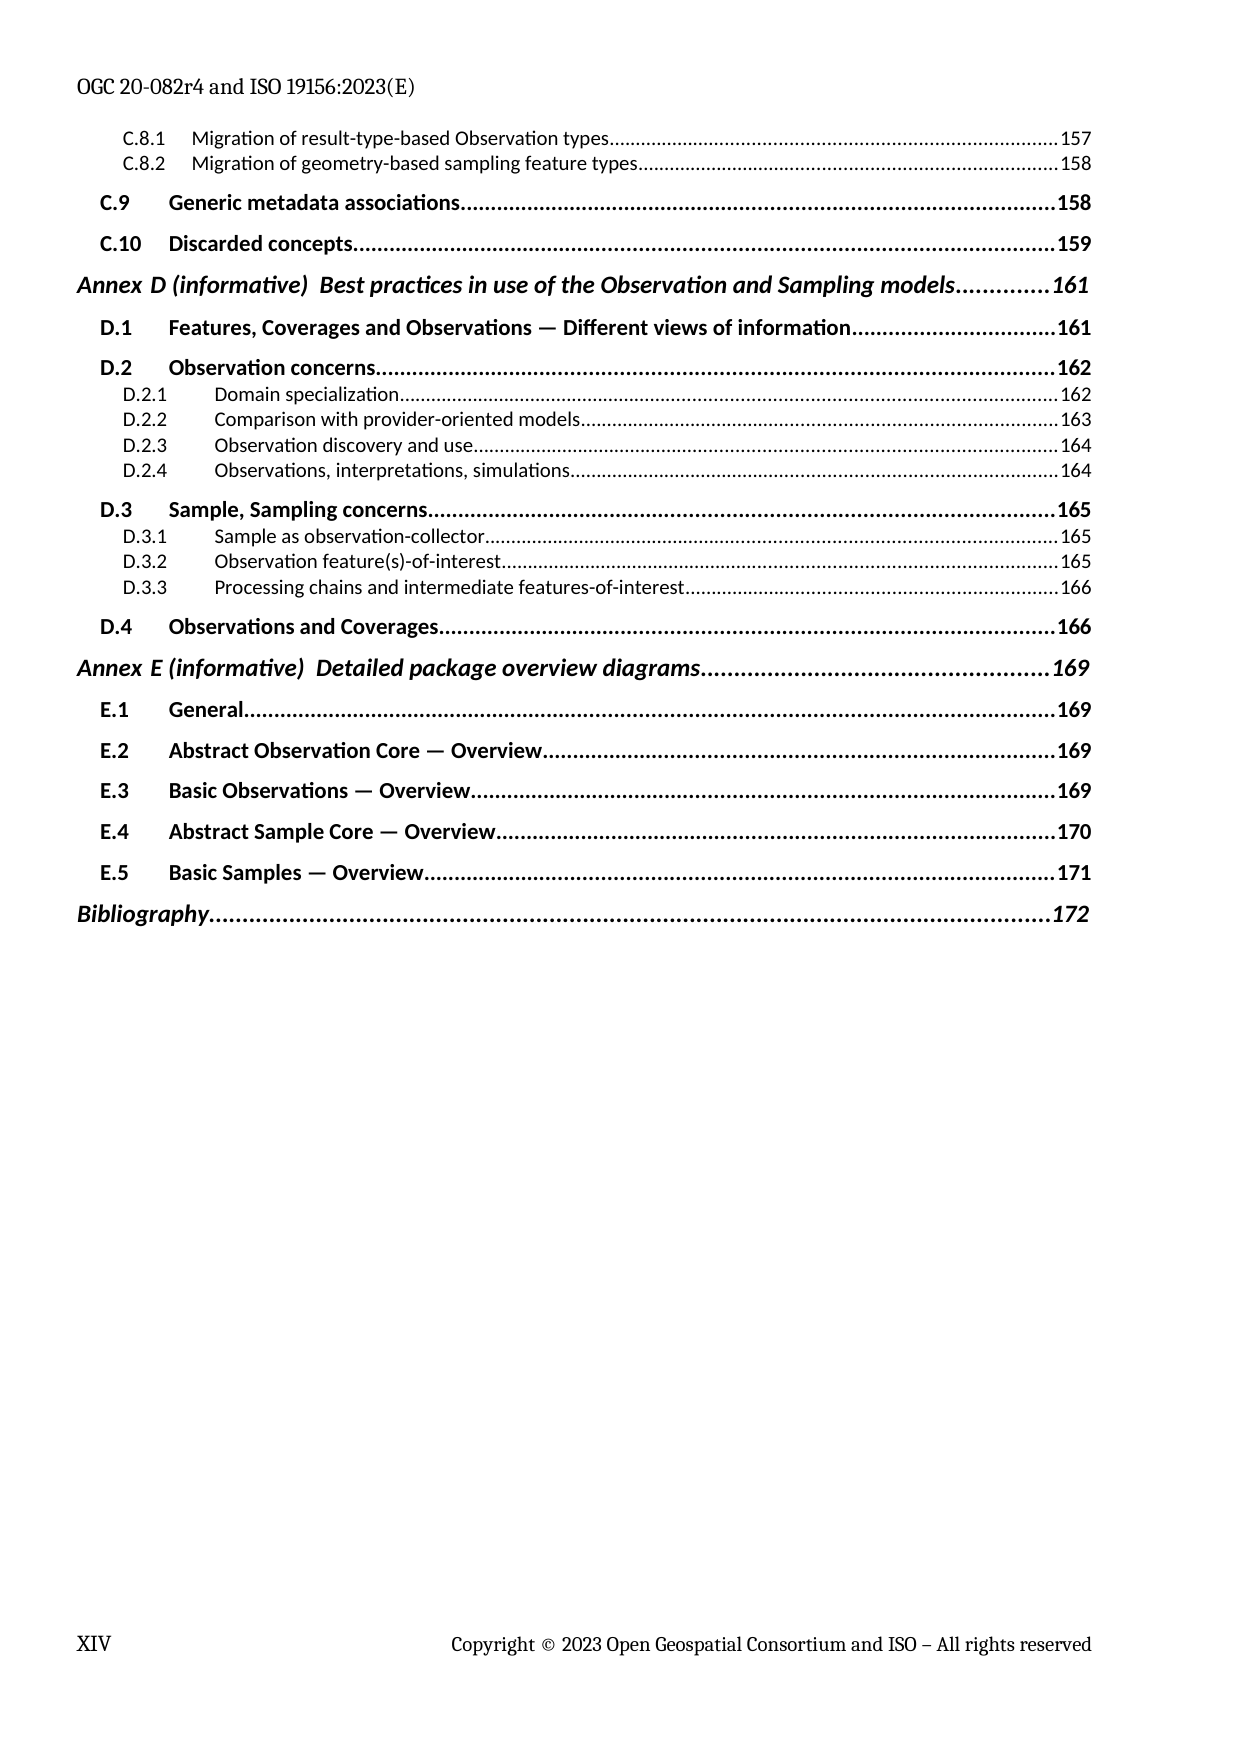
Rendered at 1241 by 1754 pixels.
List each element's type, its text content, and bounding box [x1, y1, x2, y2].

text E.2 Abstract Observation Core — Overview 169 [100, 736, 1092, 764]
text D.3.1 Sample as observation-collector 165 [123, 523, 1092, 549]
text D.1 Features, Coverages and Observations — Different views of information 161 [100, 313, 1092, 341]
text D.3.3 Processing chains and intermediate features-of-interest 166 [123, 574, 1092, 599]
text E.3 Basic Observations — Overview 169 [100, 777, 1092, 805]
text C.8.2 Migration of geometry-based sampling feature types 158 [123, 151, 1092, 176]
text D.2.3 Observation discovery and use 164 [123, 432, 1092, 457]
text D.2.2 Comparison with provider-oriented models 163 [123, 407, 1092, 432]
text C.8.1 Migration of result-type-based Observation types 157 [123, 125, 1092, 151]
text D.3.2 Observation feature(s)-of-interest 165 [123, 549, 1092, 574]
text C.9 Generic metadata associations 158 [100, 188, 1092, 217]
text D.2 Observation concerns 162 [100, 353, 1092, 381]
text E.5 Basic Samples — Overview 171 [100, 858, 1092, 886]
text Bibliography 172 [77, 898, 1092, 929]
text C.10 Discarded concepts 159 [100, 229, 1092, 257]
text E.1 General 169 [100, 696, 1092, 724]
text D.2.4 Observations, interpretations, simulations 164 [123, 457, 1092, 483]
text Annex D (informative) Best practices in use of the Observation and Sampling models 161 [77, 269, 1092, 300]
text D.2.1 Domain specialization 162 [123, 381, 1092, 407]
text E.4 Abstract Sample Core — Overview 170 [100, 817, 1092, 845]
text D.4 Observations and Coverages 166 [100, 612, 1092, 640]
text Annex E (informative) Detailed package overview diagrams 169 [77, 653, 1092, 683]
text D.3 Sample, Sampling concerns 165 [100, 495, 1092, 523]
